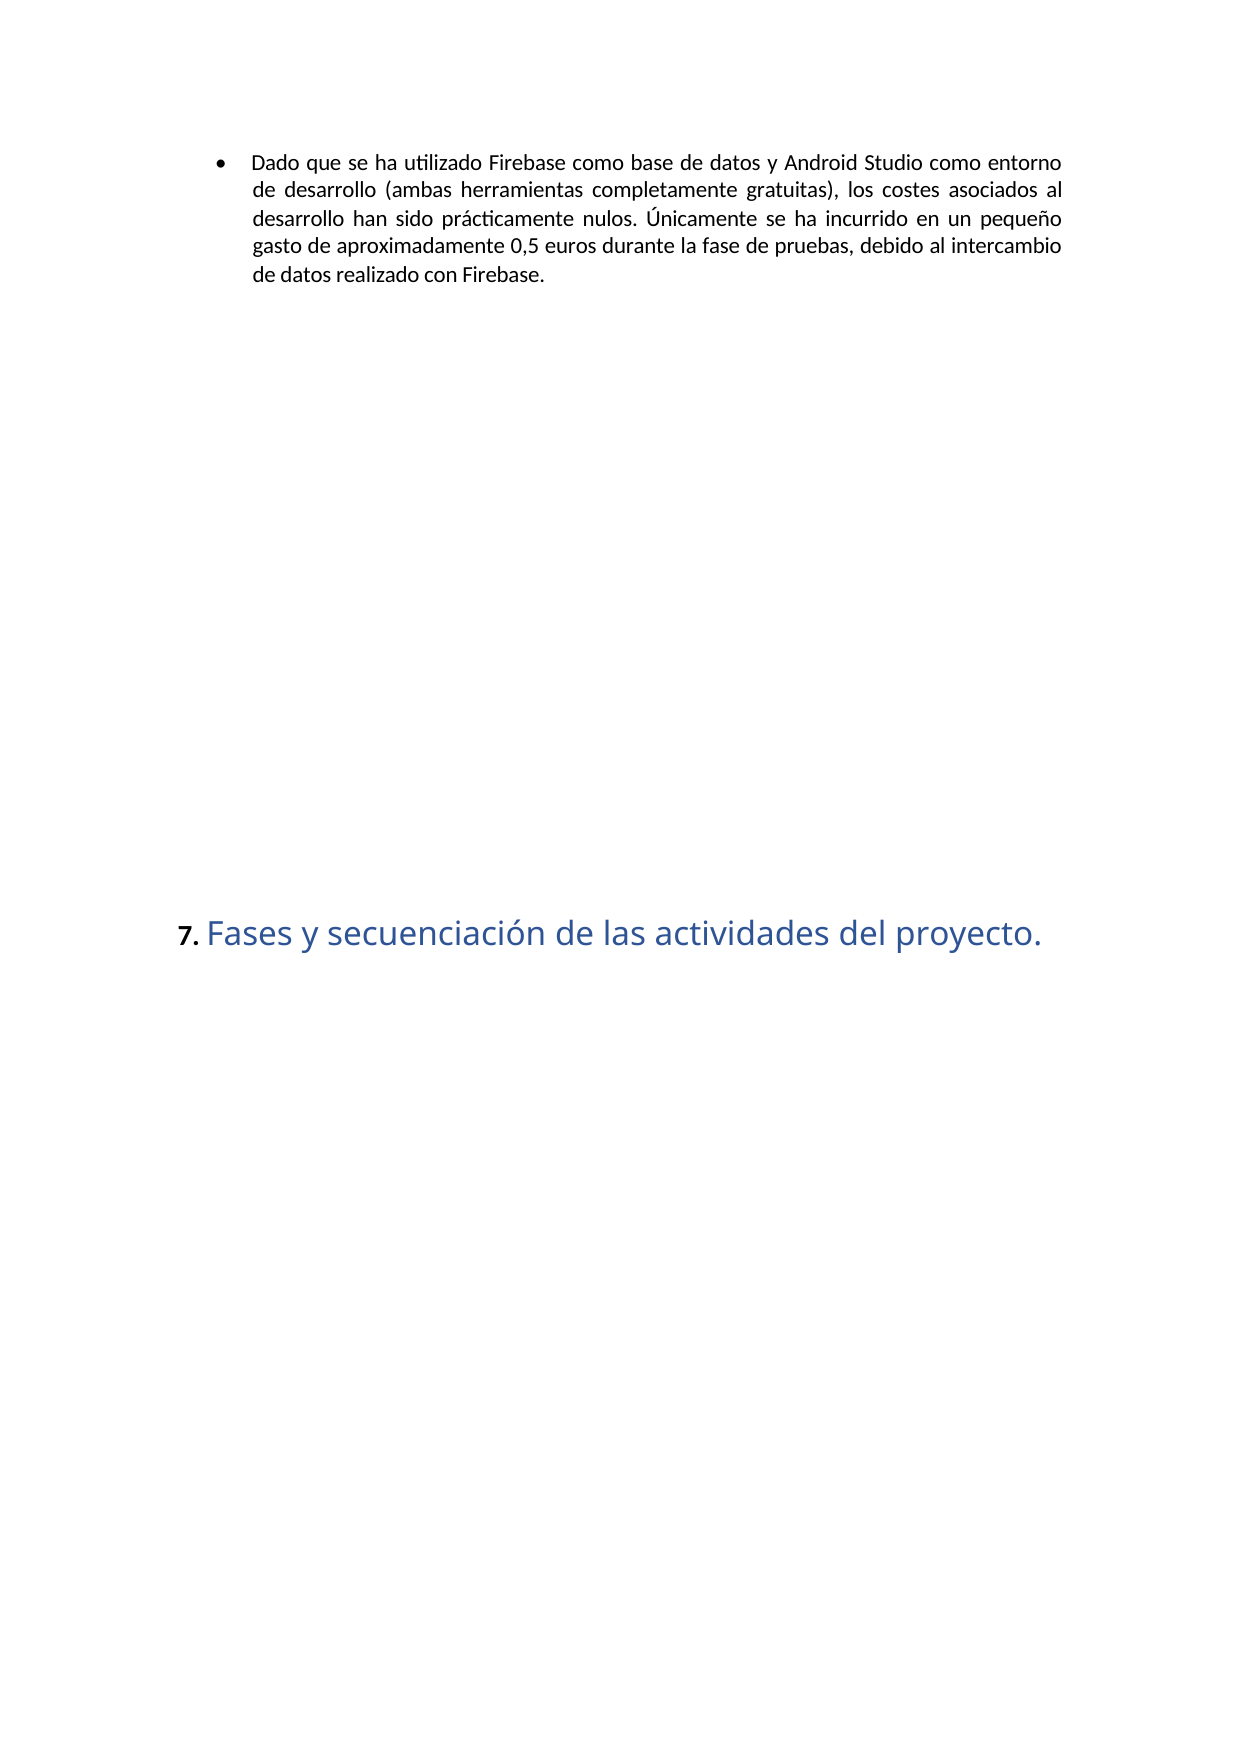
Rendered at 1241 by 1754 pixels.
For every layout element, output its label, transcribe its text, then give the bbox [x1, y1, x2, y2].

list Dado que se ha utilizado Firebase como base de datos y Android Studio como entorno de desarrollo (ambas herramientas completamente gratuitas), los costes asociados al desarrollo han sido prácticamente nulos. Únicamente se ha incurrido en un pequeño gasto de aproximadamente 0,5 euros durante la fase de pruebas, debido al intercambio de datos realizado con Firebase. [215, 148, 1063, 288]
text 7. Fases y secuenciación de las actividades del proyecto. [177, 910, 1063, 955]
